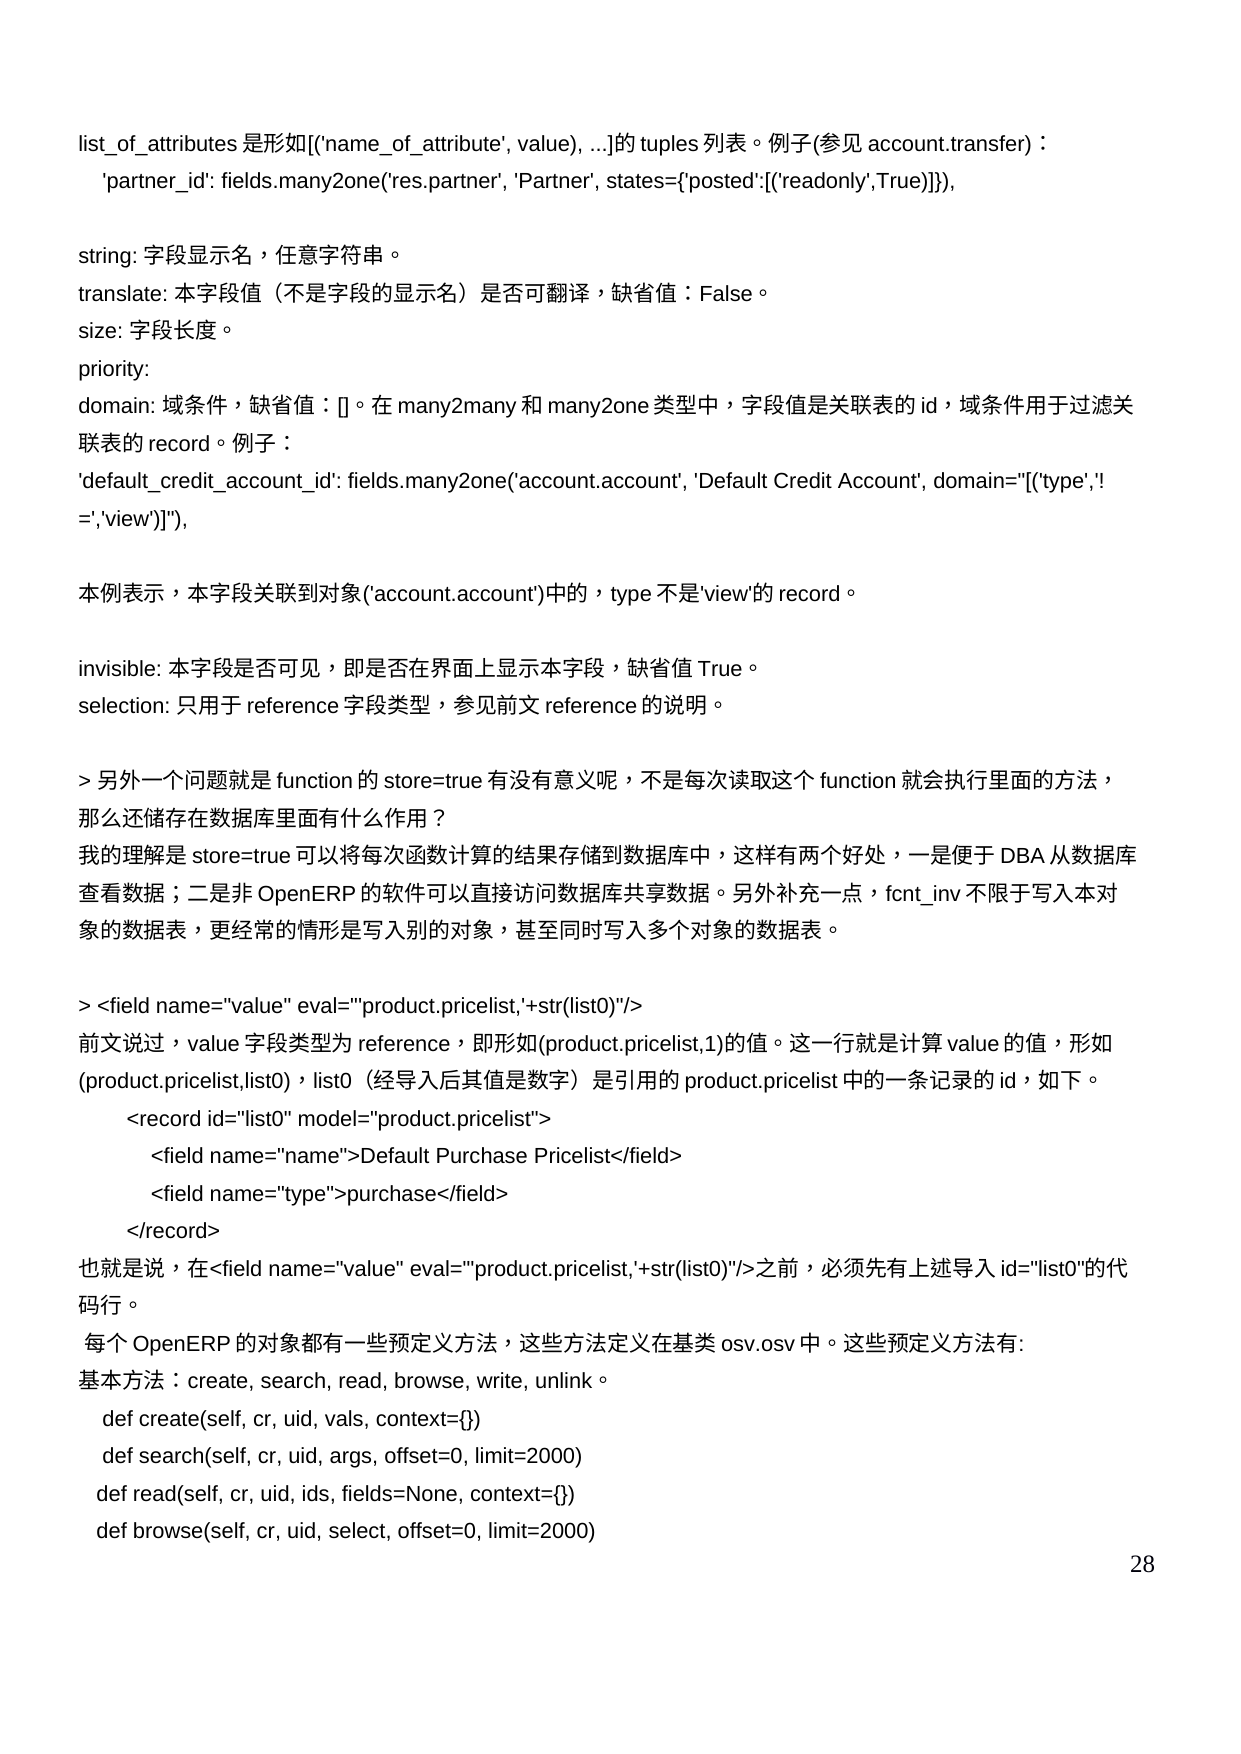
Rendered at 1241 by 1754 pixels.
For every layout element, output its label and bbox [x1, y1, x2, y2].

text [78, 118, 1139, 1543]
